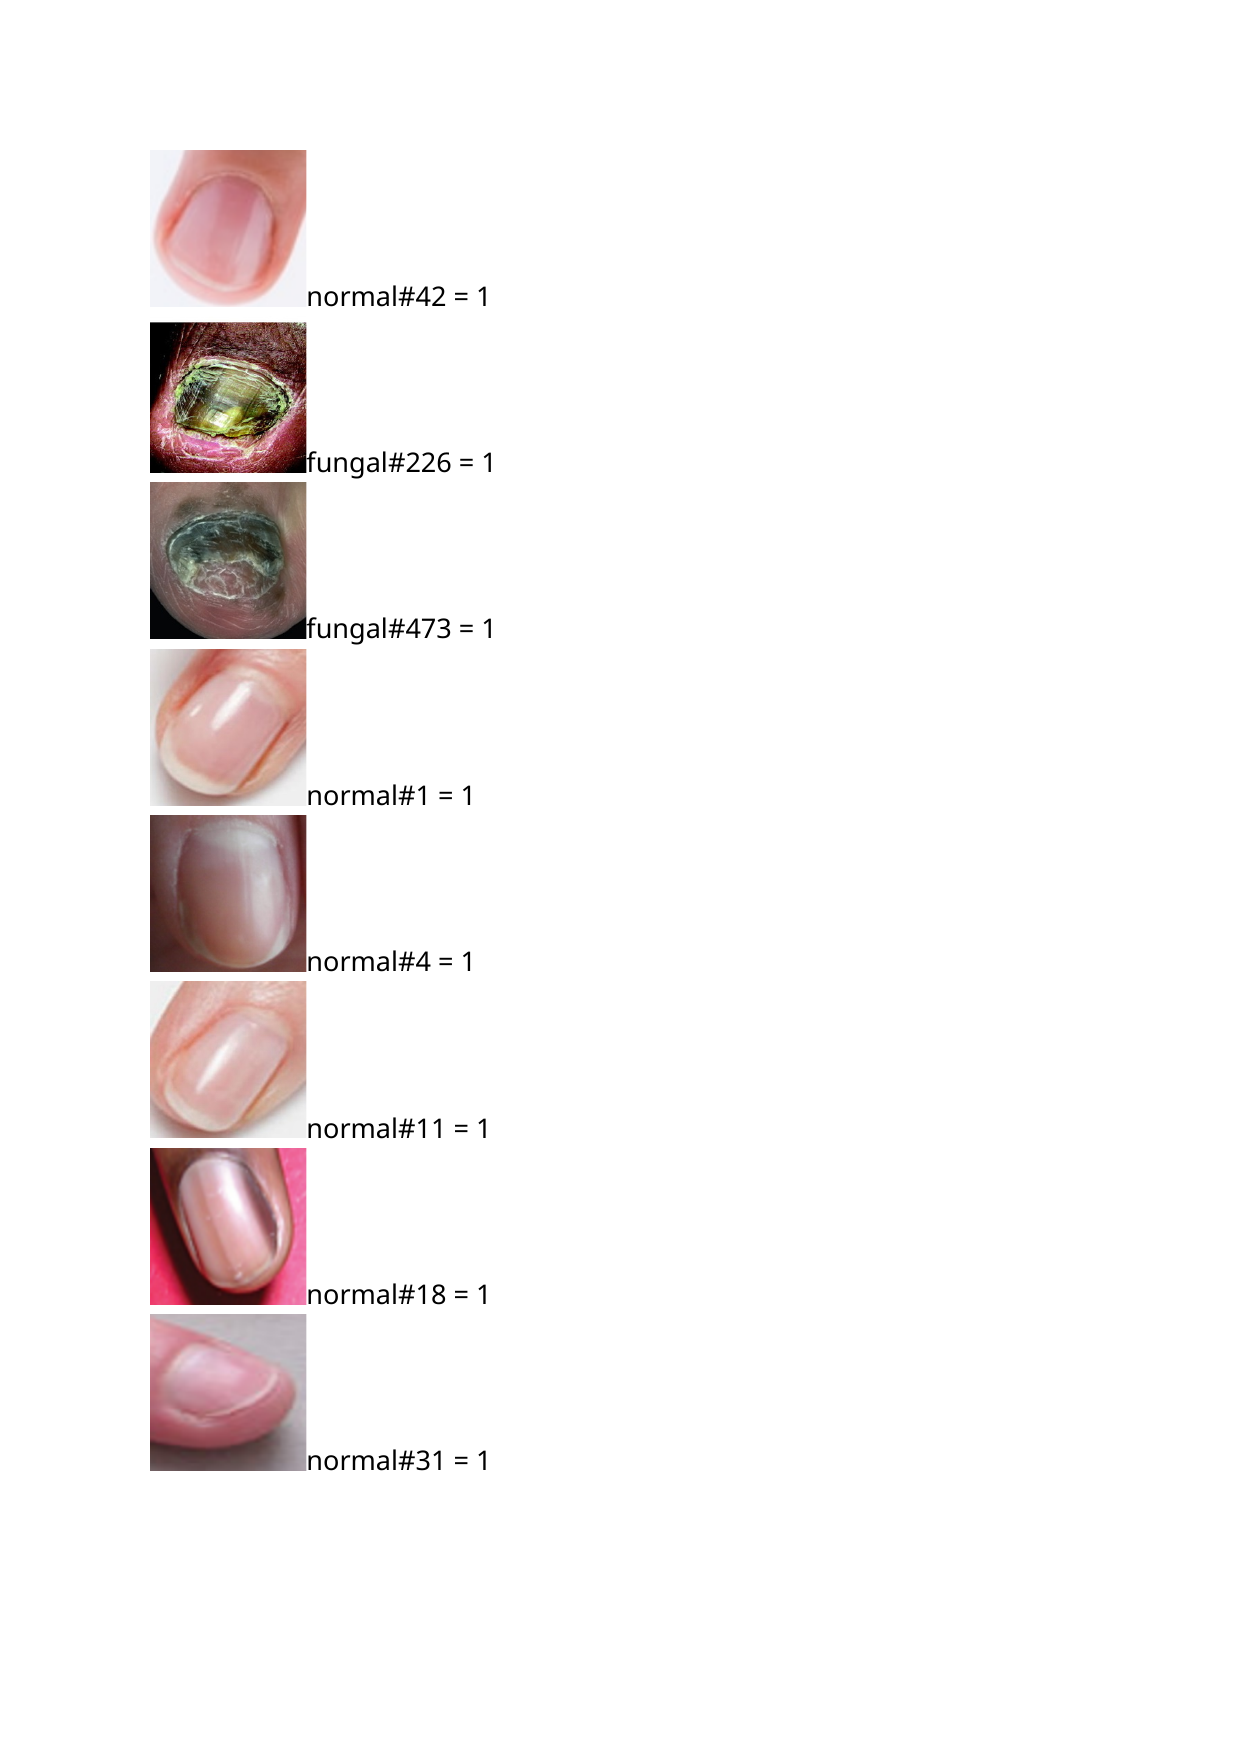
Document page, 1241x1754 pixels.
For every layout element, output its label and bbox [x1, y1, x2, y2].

picture [150, 815, 307, 972]
picture [150, 150, 307, 307]
picture [150, 1314, 307, 1471]
text [150, 150, 1090, 1479]
picture [150, 1148, 307, 1305]
picture [150, 649, 307, 806]
picture [150, 316, 307, 473]
picture [150, 482, 307, 639]
picture [150, 981, 307, 1138]
